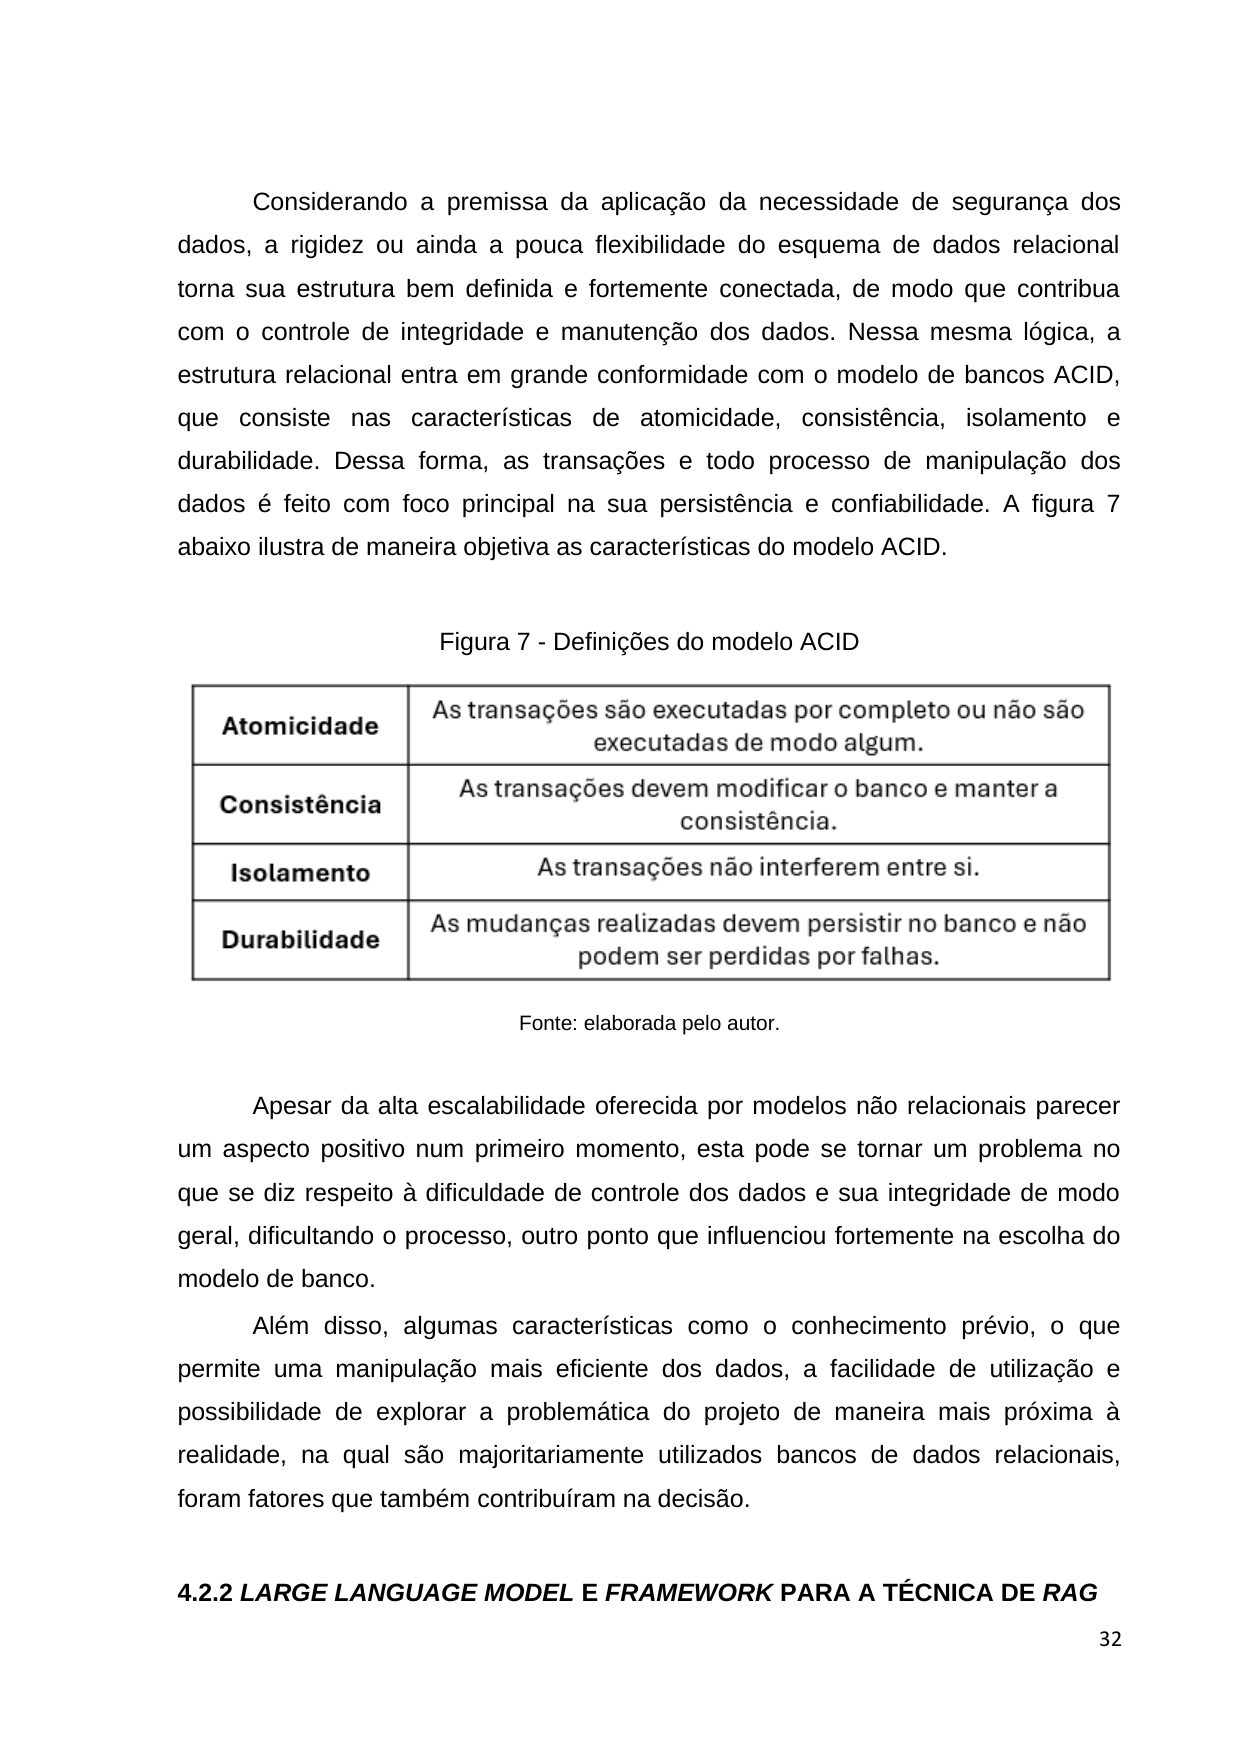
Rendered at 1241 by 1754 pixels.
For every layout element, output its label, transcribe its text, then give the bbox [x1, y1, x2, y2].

text Considerando a premissa da aplicação da necessidade de segurança dos dados, a rigidez ou ainda a pouca flexibilidade do esquema de dados relacional torna sua estrutura bem definida e fortemente conectada, de modo que contribua com o controle de integridade e manutenção dos dados. Nessa mesma lógica, a estrutura relacional entra em grande conformidade com o modelo de bancos ACID, que consiste nas características de atomicidade, consistência, isolamento e durabilidade. Dessa forma, as transações e todo processo de manipulação dos dados é feito com foco principal na sua persistência e confiabilidade. A figura 7 abaixo ilustra de maneira objetiva as características do modelo ACID. [177, 187, 1122, 561]
text Além disso, algumas características como o conhecimento prévio, o que permite uma manipulação mais eficiente dos dados, a facilidade de utilização e possibilidade de explorar a problemática do projeto de maneira mais próxima à realidade, na qual são majoritariamente utilizados bancos de dados relacionais, foram fatores que também contribuíram na decisão. [177, 1311, 1122, 1512]
text Apesar da alta escalabilidade oferecida por modelos não relacionais parecer um aspecto positivo num primeiro momento, esta pode se tornar um problema no que se diz respeito à dificuldade de controle dos dados e sua integridade de modo geral, dificultando o processo, outro ponto que influenciou fortemente na escolha do modelo de banco. [177, 1091, 1122, 1292]
text 4.2.2 LARGE LANGUAGE MODEL E FRAMEWORK PARA A TÉCNICA DE RAG [177, 1578, 1122, 1607]
text Figura 7 - Definições do modelo ACID [177, 627, 1122, 656]
picture [177, 674, 1123, 993]
text Fonte: elaborada pelo autor. [177, 1011, 1122, 1035]
